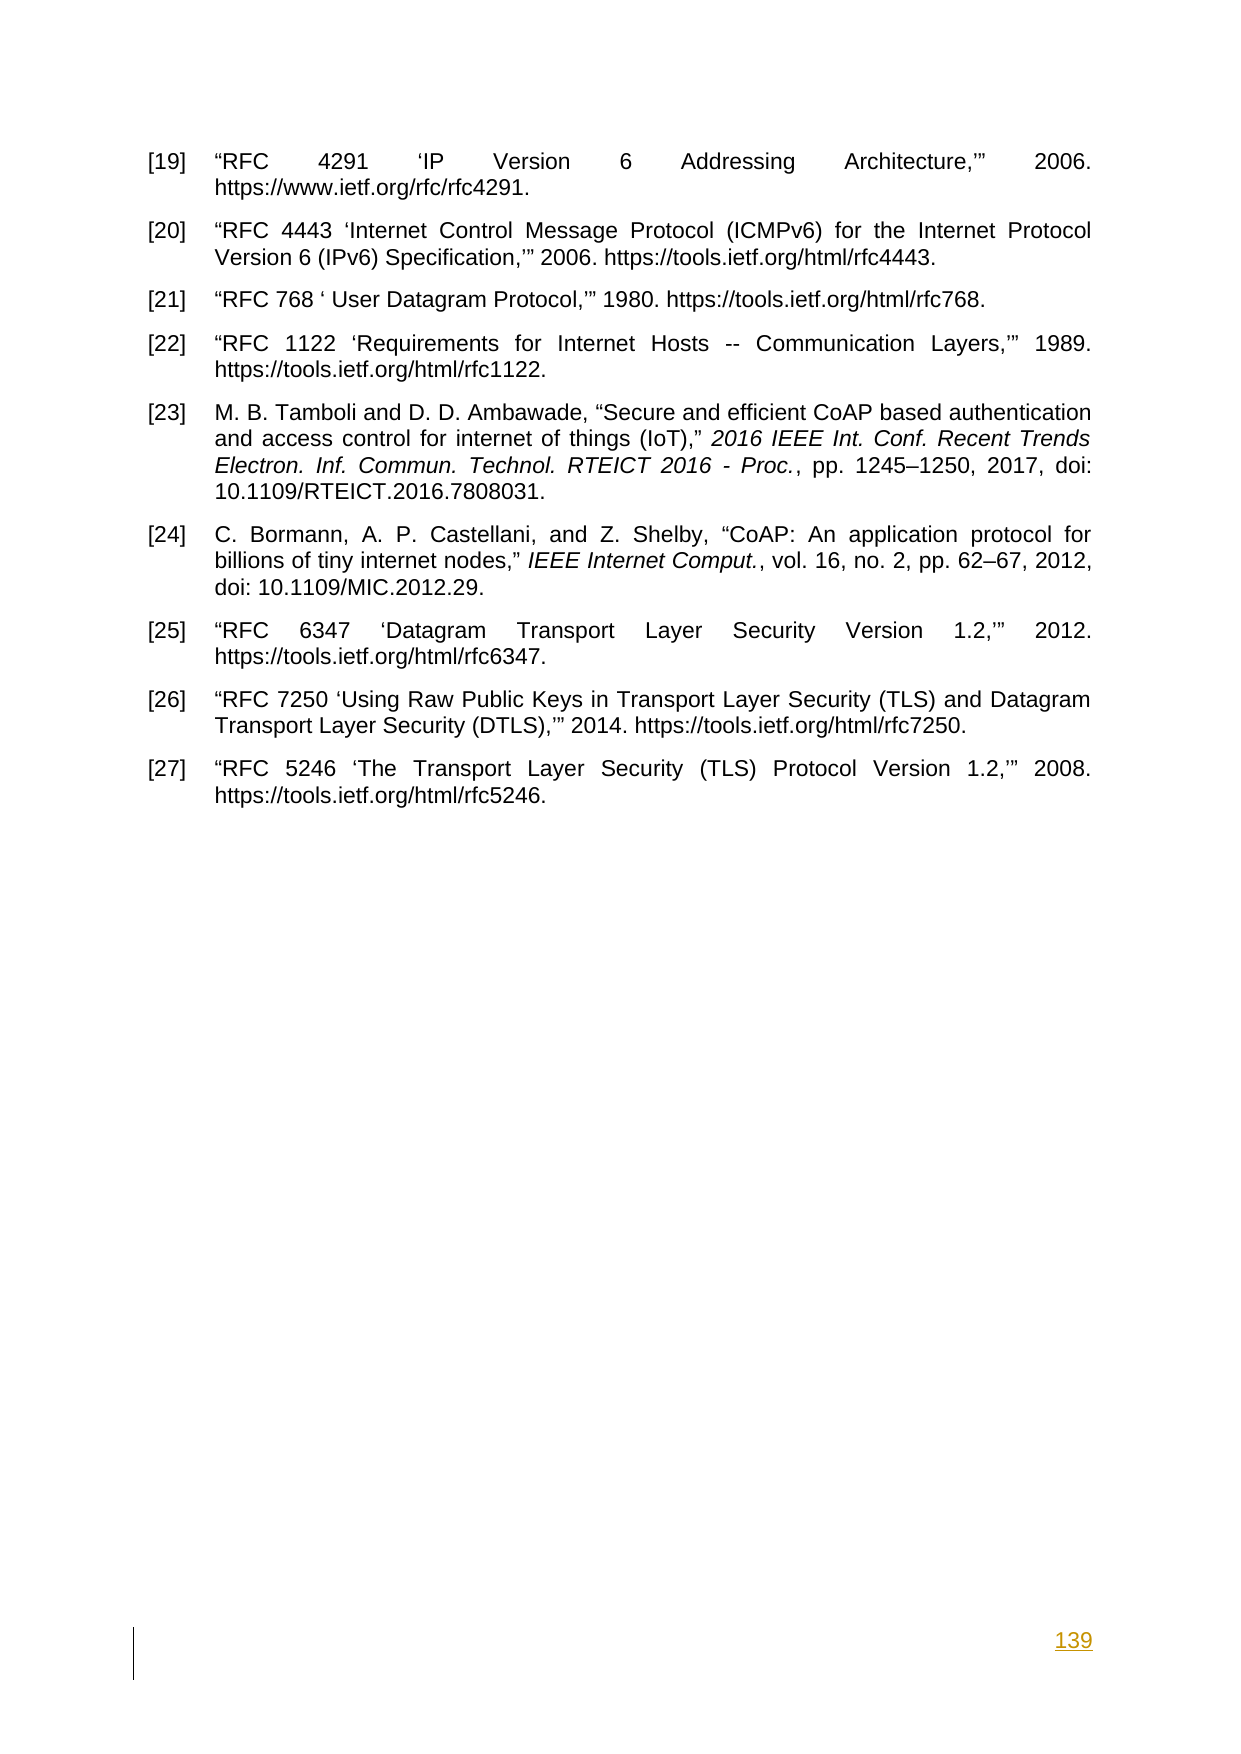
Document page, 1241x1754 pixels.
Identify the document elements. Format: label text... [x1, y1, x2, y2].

text [25] “RFC 6347 ‘Datagram Transport Layer Security Version 1.2,’” 2012. https://tools.ietf.org/html/rfc6347. [148, 617, 1092, 669]
text [26] “RFC 7250 ‘Using Raw Public Keys in Transport Layer Security (TLS) and Datagram Transport Layer Security (DTLS),’” 2014. https://tools.ietf.org/html/rfc7250. [148, 686, 1092, 739]
text [22] “RFC 1122 ‘Requirements for Internet Hosts -- Communication Layers,’” 1989. https://tools.ietf.org/html/rfc1122. [148, 329, 1092, 382]
text [21] “RFC 768 ‘ User Datagram Protocol,’” 1980. https://tools.ietf.org/html/rfc768. [148, 286, 1092, 313]
text [27] “RFC 5246 ‘The Transport Layer Security (TLS) Protocol Version 1.2,’” 2008. https://tools.ietf.org/html/rfc5246. [148, 755, 1092, 808]
text [24] C. Bormann, A. P. Castellani, and Z. Shelby, “CoAP: An application protocol for billions of tiny internet nodes,” IEEE Internet Comput., vol. 16, no. 2, pp. 62–67, 2012, doi: 10.1109/MIC.2012.29. [148, 521, 1092, 600]
text [20] “RFC 4443 ‘Internet Control Message Protocol (ICMPv6) for the Internet Protocol Version 6 (IPv6) Specification,’” 2006. https://tools.ietf.org/html/rfc4443. [148, 217, 1092, 270]
text [19] “RFC 4291 ‘IP Version 6 Addressing Architecture,’” 2006. https://www.ietf.org/rfc/rfc4291. [148, 148, 1092, 200]
text [23] M. B. Tamboli and D. D. Ambawade, “Secure and efficient CoAP based authentication and access control for internet of things (IoT),” 2016 IEEE Int. Conf. Recent Trends Electron. Inf. Commun. Technol. RTEICT 2016 - Proc., pp. 1245–1250, 2017, doi: 10.1109/RTEICT.2016.7808031. [148, 399, 1092, 504]
